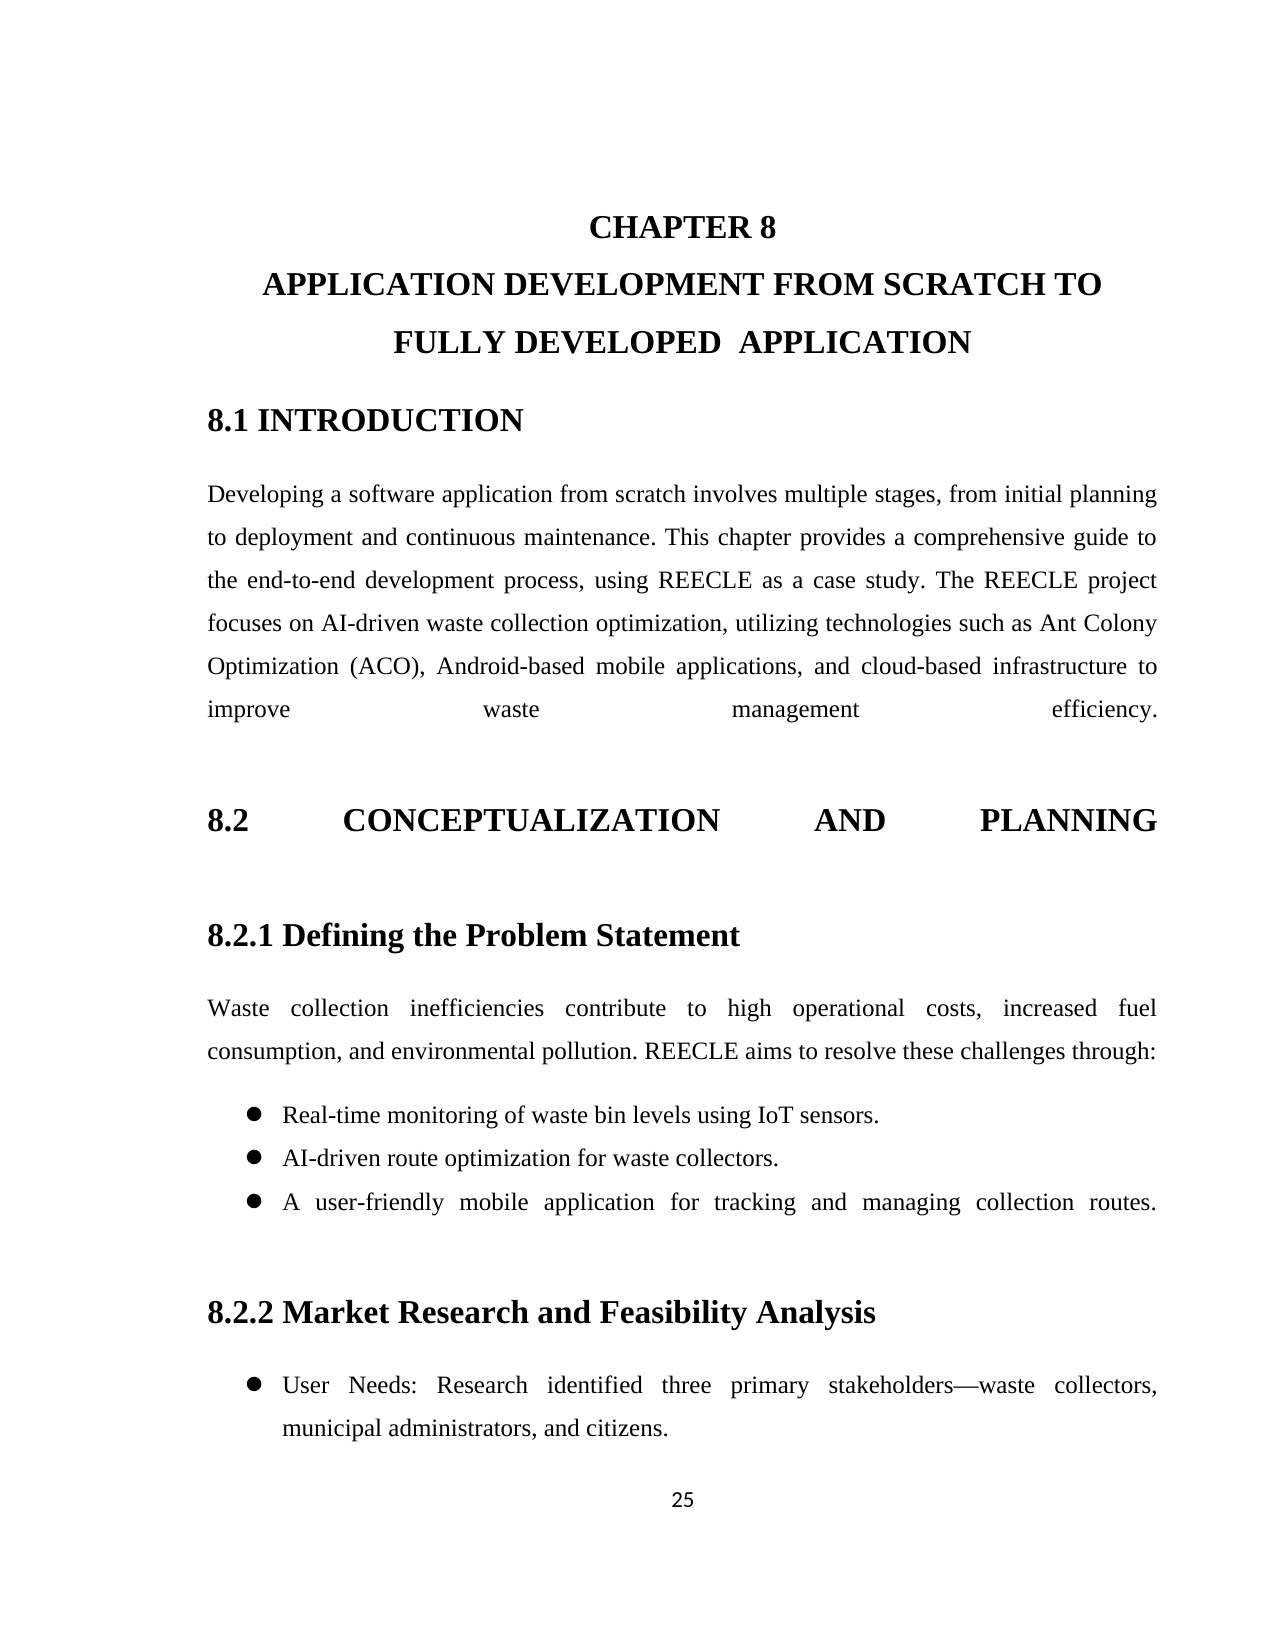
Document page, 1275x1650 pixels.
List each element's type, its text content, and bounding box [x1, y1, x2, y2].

text CHAPTER 8 APPLICATION DEVELOPMENT FROM SCRATCH TO FULLY DEVELOPED APPLICATION [207, 207, 1158, 360]
text 8.2.2 Market Research and Feasibility Analysis [207, 1292, 1158, 1330]
list Real-time monitoring of waste bin levels using IoT sensors. [244, 1100, 1158, 1129]
text 8.1 INTRODUCTION [207, 400, 1158, 439]
text 8.2 CONCEPTUALIZATION AND PLANNING [207, 800, 1158, 880]
list A user-friendly mobile application for tracking and managing collection routes. [244, 1187, 1158, 1257]
text Developing a software application from scratch involves multiple stages, from initial planning to deployment and continuous maintenance. This chapter provides a comprehensive guide to the end-to-end development process, using REECLE as a case study. The REECLE project focuses on AI-driven waste collection optimization, utilizing technologies such as Ant Colony Optimization (ACO), Android-based mobile applications, and cloud-based infrastructure to improve waste management efficiency. [207, 479, 1158, 765]
text Waste collection inefficiencies contribute to high operational costs, increased fuel consumption, and environmental pollution. REECLE aims to resolve these challenges through: [207, 993, 1158, 1065]
text 8.2.1 Defining the Problem Statement [207, 915, 1158, 953]
list AI-driven route optimization for waste collectors. [244, 1143, 1158, 1172]
list User Needs: Research identified three primary stakeholders—waste collectors, municipal administrators, and citizens. [244, 1370, 1158, 1442]
